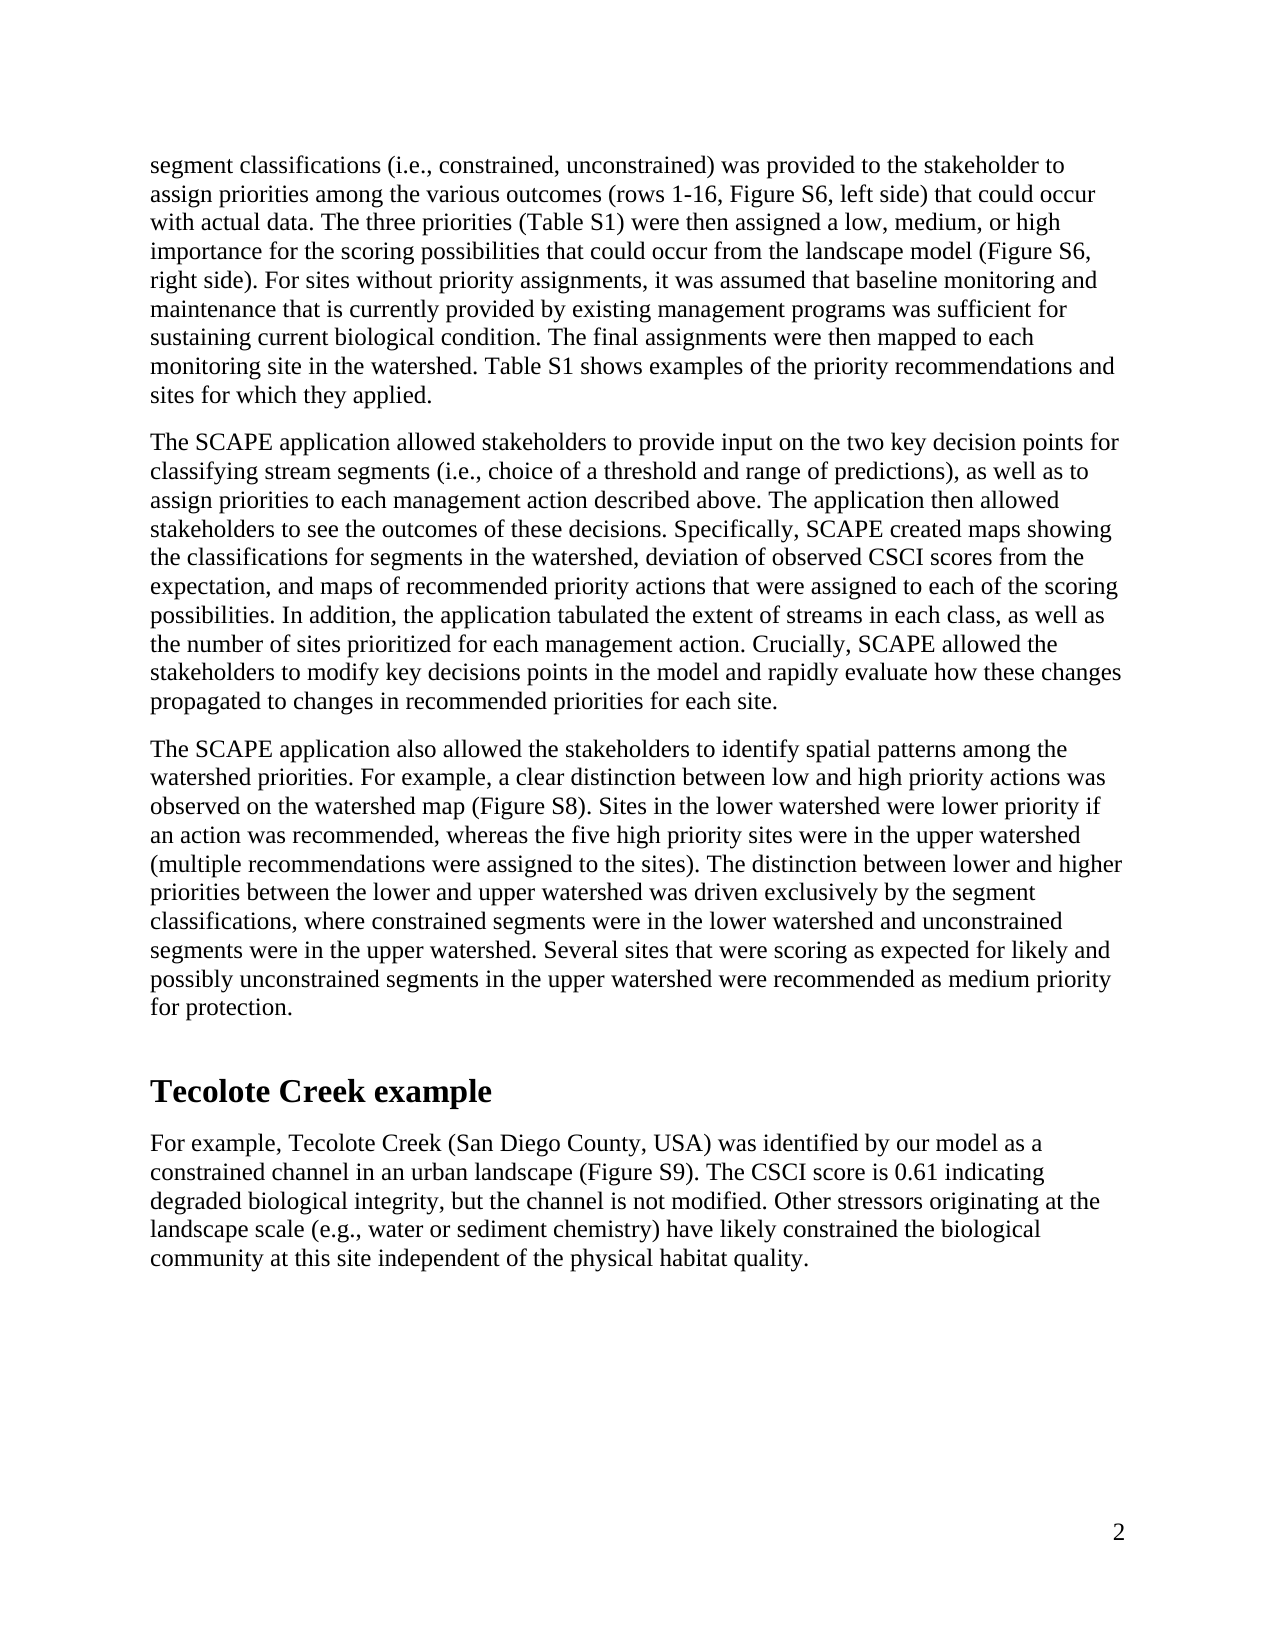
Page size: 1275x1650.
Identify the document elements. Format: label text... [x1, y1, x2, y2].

text The SCAPE application allowed stakeholders to provide input on the two key decision points for classifying stream segments (i.e., choice of a threshold and range of predictions), as well as to assign priorities to each management action described above. The application then allowed stakeholders to see the outcomes of these decisions. Specifically, SCAPE created maps showing the classifications for segments in the watershed, deviation of observed CSCI scores from the expectation, and maps of recommended priority actions that were assigned to each of the scoring possibilities. In addition, the application tabulated the extent of streams in each class, as well as the number of sites prioritized for each management action. Crucially, SCAPE allowed the stakeholders to modify key decisions points in the model and rapidly evaluate how these changes propagated to changes in recommended priorities for each site. [150, 427, 1125, 715]
text The SCAPE application also allowed the stakeholders to identify spatial patterns among the watershed priorities. For example, a clear distinction between low and high priority actions was observed on the watershed map (Figure S8). Sites in the lower watershed were lower priority if an action was recommended, whereas the five high priority sites were in the upper watershed (multiple recommendations were assigned to the sites). The distinction between lower and higher priorities between the lower and upper watershed was driven exclusively by the segment classifications, where constrained segments were in the lower watershed and unconstrained segments were in the upper watershed. Several sites that were scoring as expected for likely and possibly unconstrained segments in the upper watershed were recommended as medium priority for protection. [150, 734, 1125, 1021]
subtitle Tecolote Creek example [150, 1071, 1125, 1109]
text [150, 150, 1125, 409]
text For example, Tecolote Creek (San Diego County, USA) was identified by our model as a constrained channel in an urban landscape (Figure S9). The CSCI score is 0.61 indicating degraded biological integrity, but the channel is not modified. Other stressors originating at the landscape scale (e.g., water or sediment chemistry) have likely constrained the biological community at this site independent of the physical habitat quality. [150, 1128, 1125, 1272]
